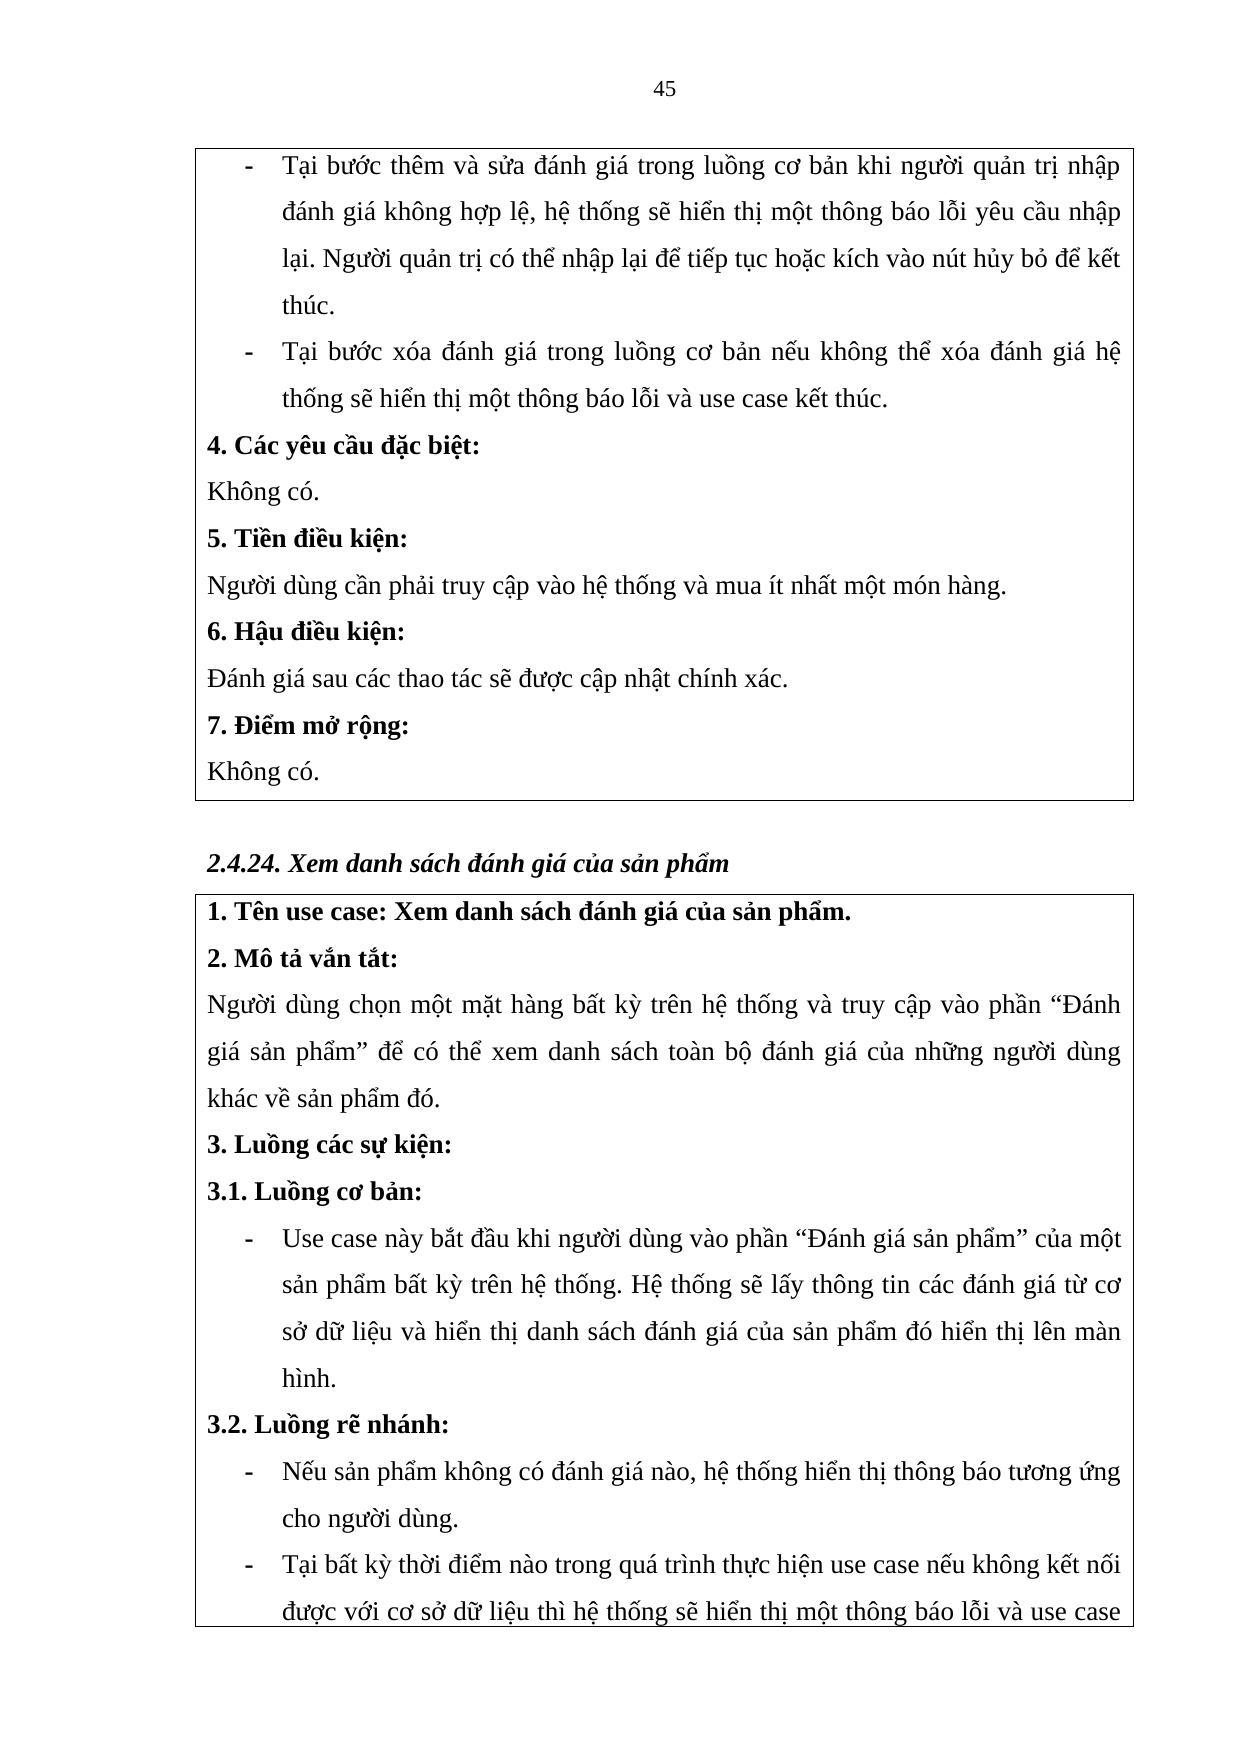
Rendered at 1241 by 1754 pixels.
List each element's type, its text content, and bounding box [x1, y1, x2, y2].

subtitle 2.4.24. Xem danh sách đánh giá của sản phẩm [207, 847, 1122, 878]
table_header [196, 895, 1133, 1626]
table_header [196, 149, 1133, 800]
